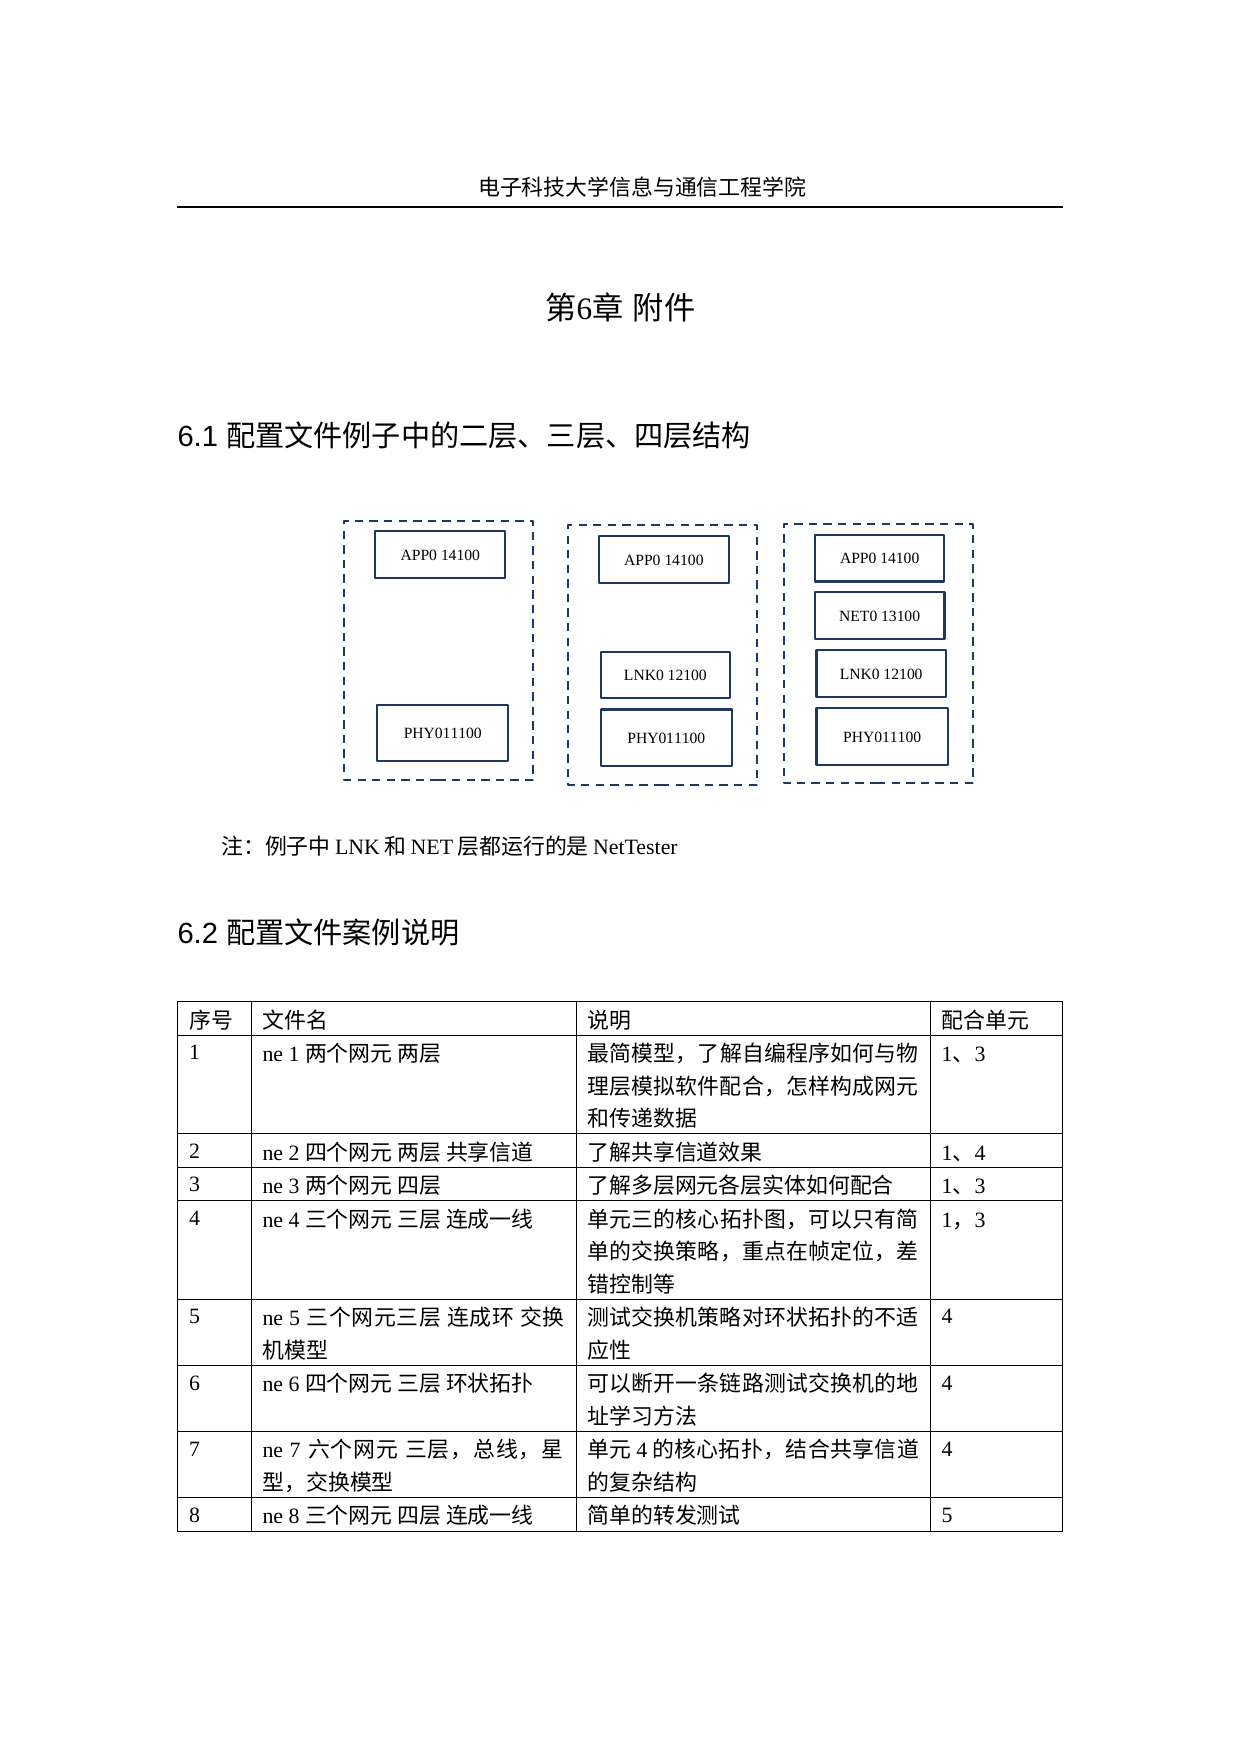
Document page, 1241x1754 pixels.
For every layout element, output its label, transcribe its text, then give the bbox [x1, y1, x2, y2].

table_cell 4 [931, 1432, 1062, 1497]
table_cell 5 [178, 1300, 251, 1365]
table_cell 4 [178, 1201, 251, 1299]
table_cell 可以断开一条链路测试交换机的地址学习方法 [577, 1366, 930, 1431]
table_cell ne 6 四个网元 三层 环状拓扑 [252, 1366, 576, 1431]
table_cell ne 8 三个网元 四层 连成一线 [252, 1498, 576, 1531]
table_cell ne 4 三个网元 三层 连成一线 [252, 1201, 576, 1299]
table_cell 1 [178, 1036, 251, 1133]
table_cell ne 3 两个网元 四层 [252, 1168, 576, 1200]
table_cell 测试交换机策略对环状拓扑的不适应性 [577, 1300, 930, 1365]
table_cell 了解共享信道效果 [577, 1134, 930, 1167]
table_cell 3 [178, 1168, 251, 1200]
table_header 序号 [178, 1002, 251, 1035]
table_cell 1，3 [931, 1201, 1062, 1299]
table_cell 最简模型，了解自编程序如何与物理层模拟软件配合，怎样构成网元和传递数据 [577, 1036, 930, 1133]
table_cell 7 [178, 1432, 251, 1497]
table_cell 4 [931, 1366, 1062, 1431]
table_cell ne 5 三个网元三层 连成环 交换机模型 [252, 1300, 576, 1365]
table_cell 单元4的核心拓扑，结合共享信道的复杂结构 [577, 1432, 930, 1497]
table_cell ne 2 四个网元 两层 共享信道 [252, 1134, 576, 1167]
table_header 文件名 [252, 1002, 576, 1035]
table_cell ne 7 六个网元 三层，总线，星型，交换模型 [252, 1432, 576, 1497]
subtitle 配置文件案例说明 [177, 899, 1063, 964]
table_cell 6 [178, 1366, 251, 1431]
table_cell 1、3 [931, 1168, 1062, 1200]
table_header 说明 [577, 1002, 930, 1035]
table_cell 2 [178, 1134, 251, 1167]
table_cell 4 [931, 1300, 1062, 1365]
table_cell 1、4 [931, 1134, 1062, 1167]
table_cell 8 [178, 1498, 251, 1531]
table_cell 简单的转发测试 [577, 1498, 930, 1531]
table_cell 5 [931, 1498, 1062, 1531]
subtitle 附件 [177, 274, 1063, 339]
table_header 配合单元 [931, 1002, 1062, 1035]
text 注：例子中LNK和NET层都运行的是NetTester [177, 829, 1063, 861]
table_cell ne 1 两个网元 两层 [252, 1036, 576, 1133]
table_cell 1、3 [931, 1036, 1062, 1133]
table_cell 了解多层网元各层实体如何配合 [577, 1168, 930, 1200]
subtitle 配置文件例子中的二层、三层、四层结构 [177, 401, 1063, 466]
table_cell 单元三的核心拓扑图，可以只有简单的交换策略，重点在帧定位，差错控制等 [577, 1201, 930, 1299]
